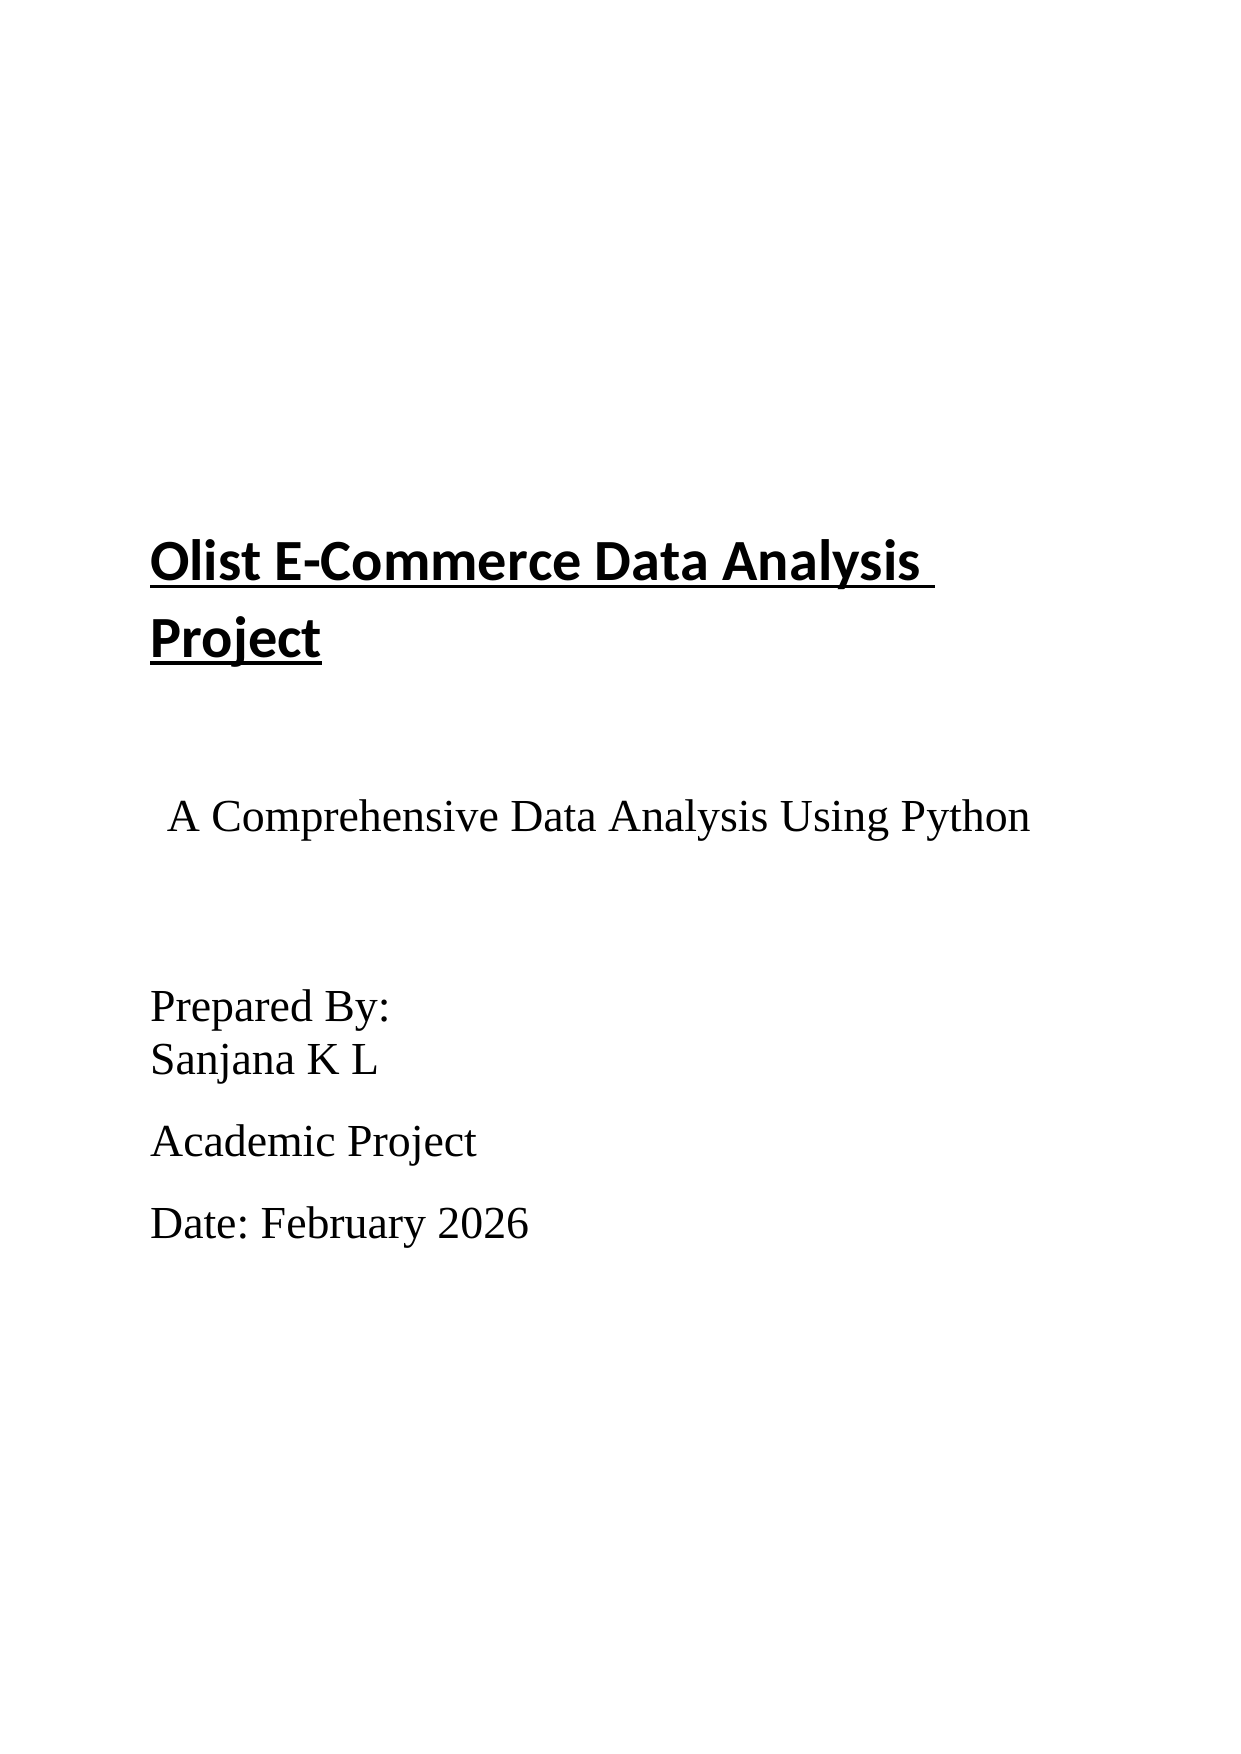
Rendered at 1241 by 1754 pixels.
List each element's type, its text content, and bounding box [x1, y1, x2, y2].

text Prepared By: Sanjana K L [150, 979, 1090, 1084]
text Date: February 2026 [150, 1196, 1090, 1248]
text A Comprehensive Data Analysis Using Python [150, 789, 1090, 842]
text Academic Project [150, 1114, 1090, 1166]
text Olist E-Commerce Data Analysis Project [150, 524, 1090, 672]
